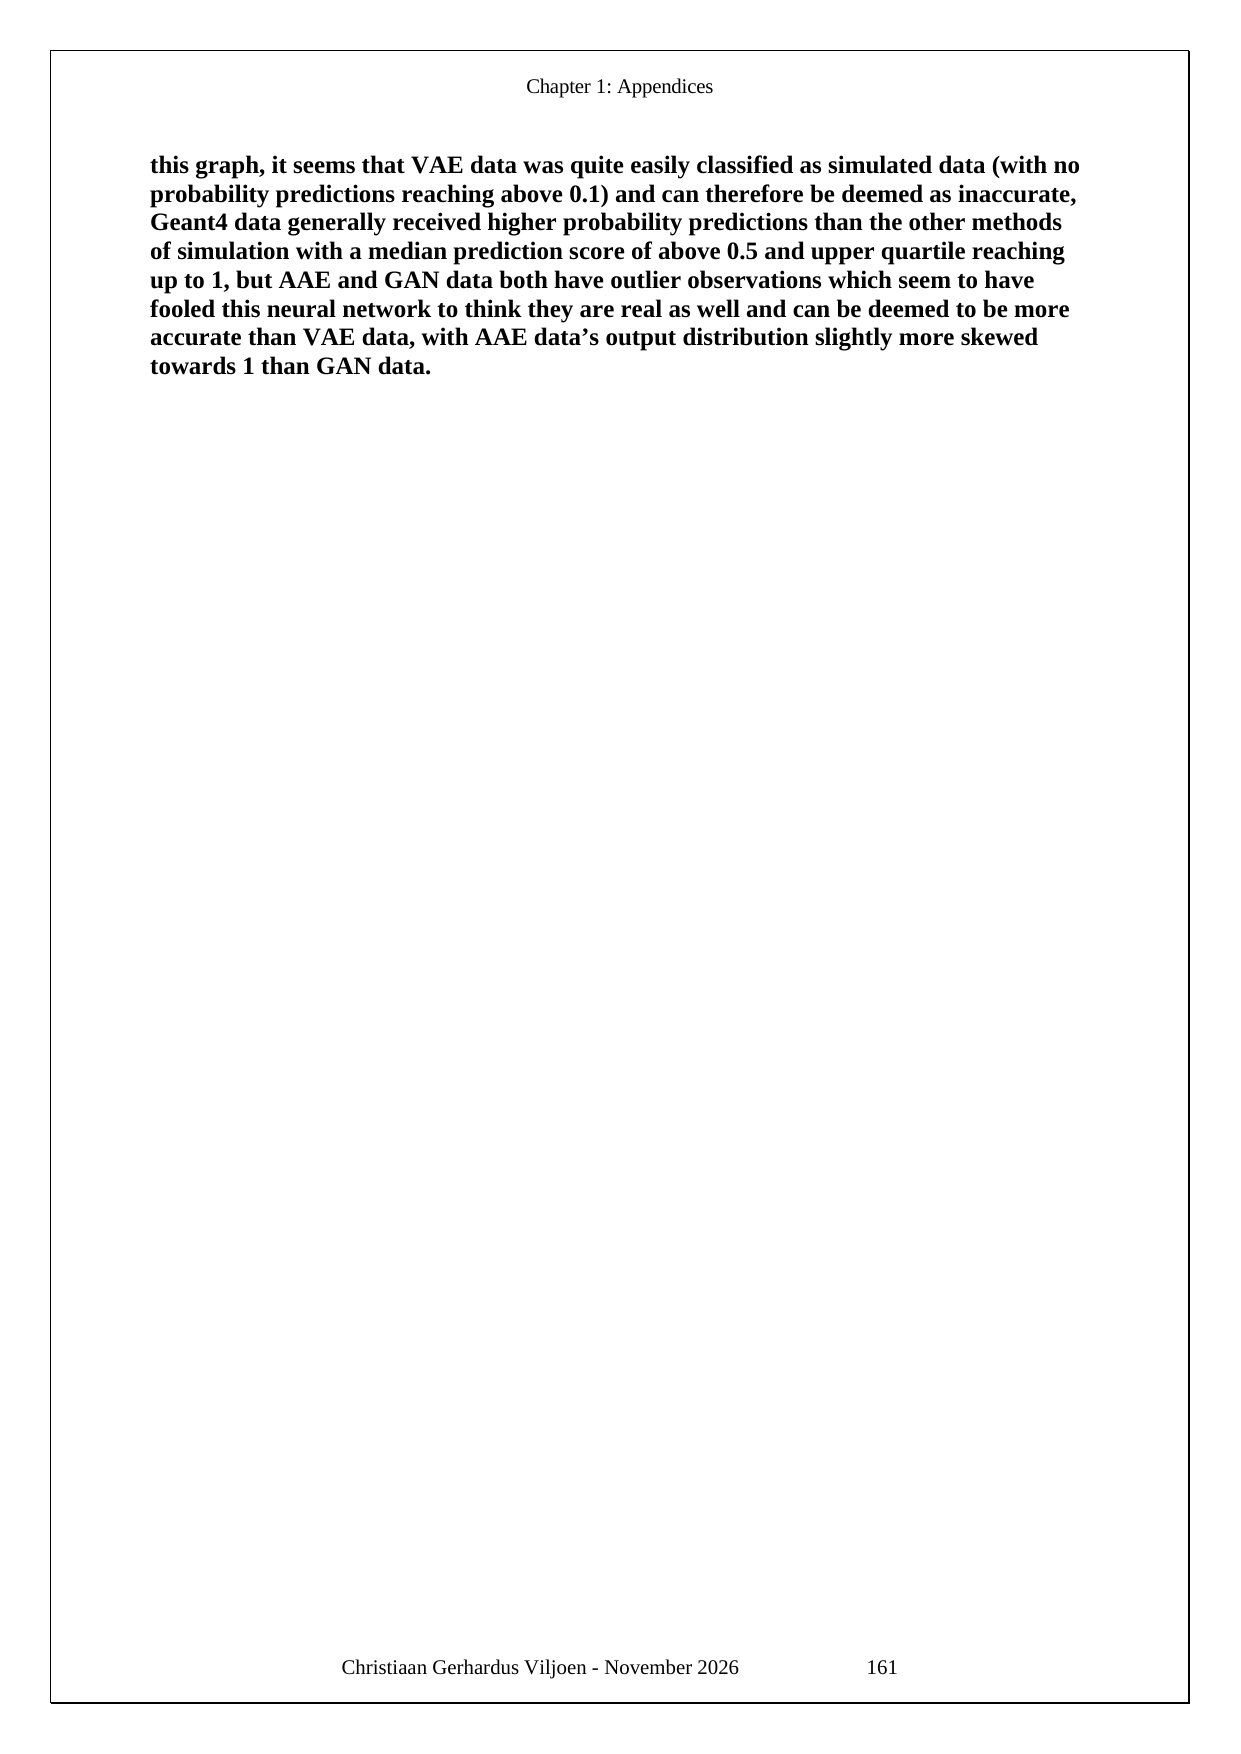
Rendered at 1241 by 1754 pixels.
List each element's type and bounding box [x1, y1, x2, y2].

text [150, 150, 1089, 380]
